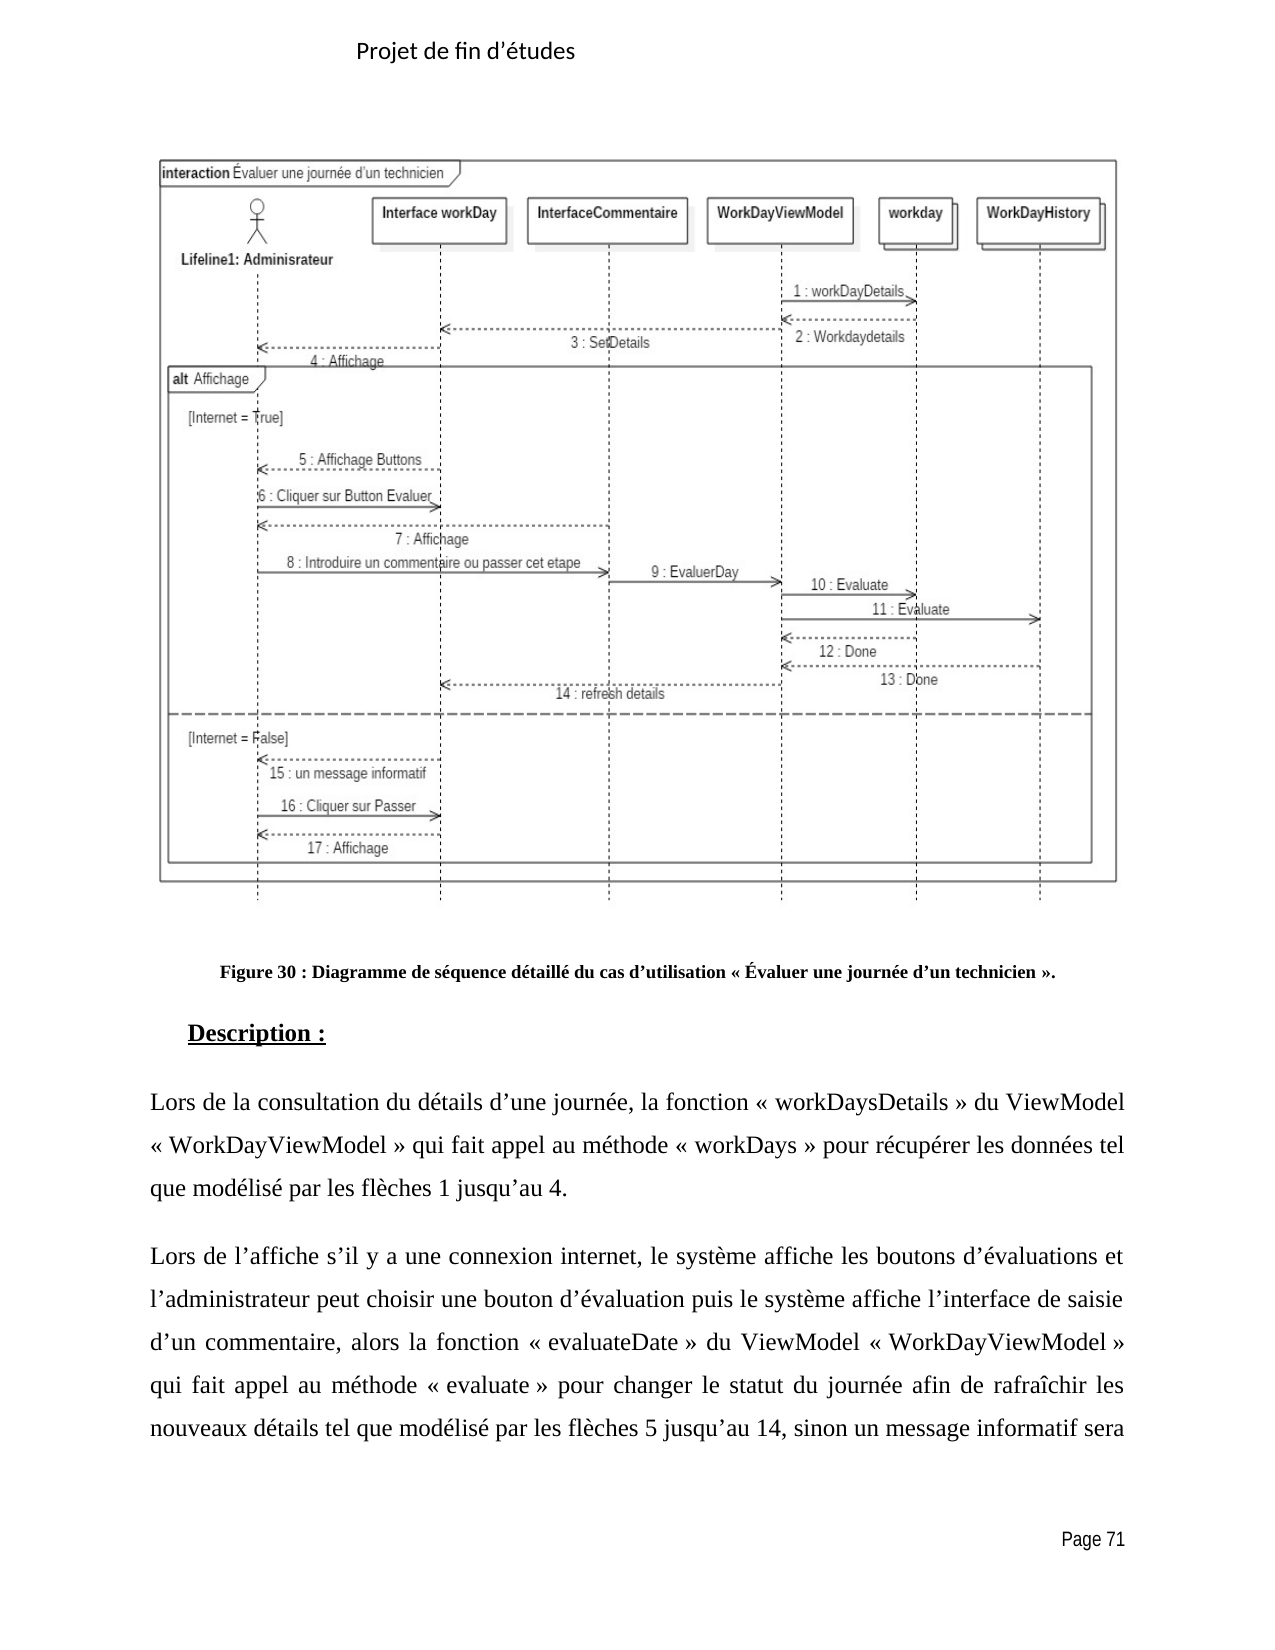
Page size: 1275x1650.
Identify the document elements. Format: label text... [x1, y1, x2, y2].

picture [150, 150, 1157, 947]
text Figure 30 : Diagramme de séquence détaillé du cas d’utilisation « Évaluer une journée d’un technicien ». [150, 961, 1125, 983]
text Description : [187, 1018, 1125, 1047]
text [150, 1241, 1125, 1442]
text Lors de la consultation du détails d’une journée, la fonction « workDaysDetails » du ViewModel « WorkDayViewModel » qui fait appel au méthode « workDays » pour récupérer les données tel que modélisé par les flèches 1 jusqu’au 4. [150, 1087, 1125, 1202]
